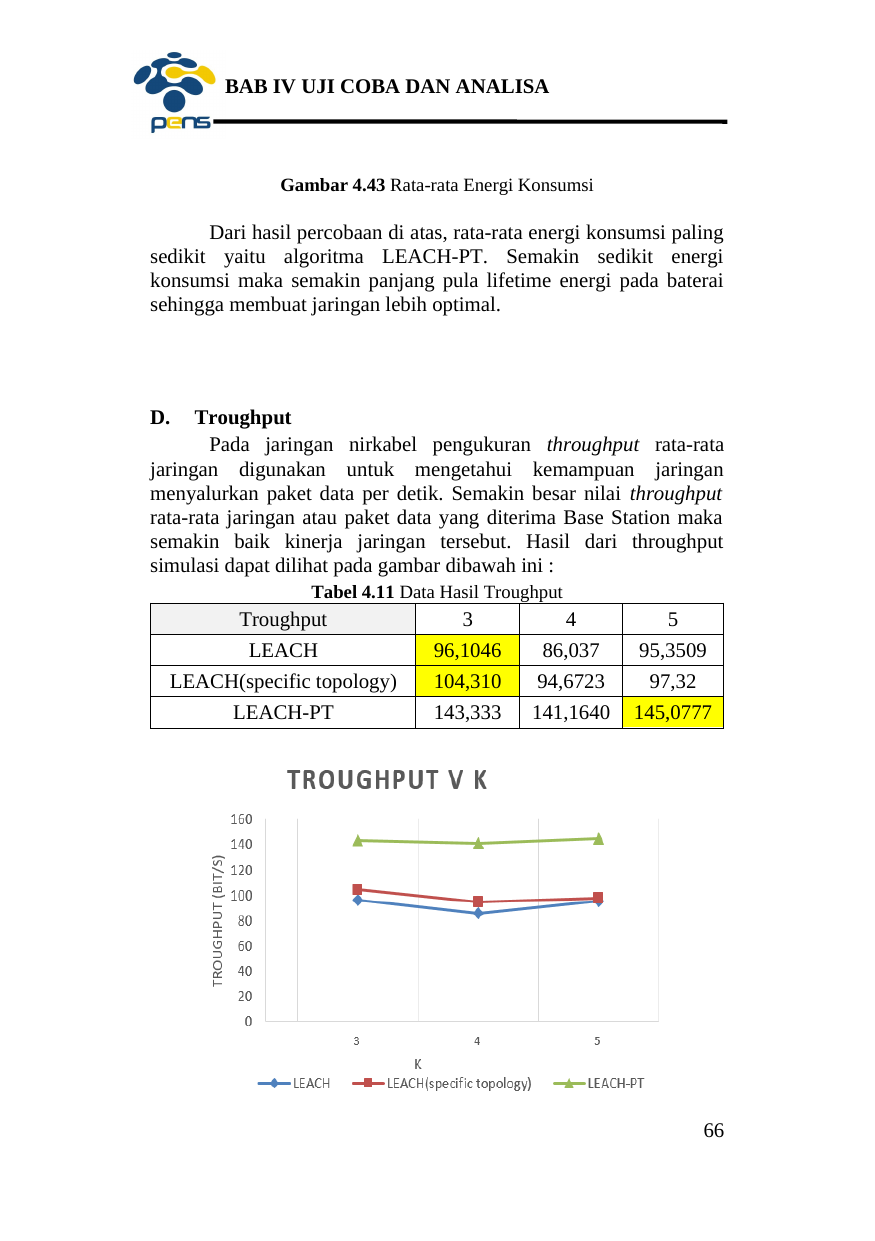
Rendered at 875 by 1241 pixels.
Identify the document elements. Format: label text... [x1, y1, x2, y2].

table_header 3 [416, 604, 519, 634]
table_header Troughput [151, 604, 415, 634]
table_cell 95,3509 [623, 635, 723, 665]
table_cell 96,1046 [416, 635, 519, 665]
text Gambar 4.43 Rata-rata Energi Konsumsi [150, 174, 724, 196]
table_cell LEACH(specific topology) [151, 666, 415, 696]
picture [177, 755, 728, 1101]
table_cell 145,0777 [623, 697, 723, 727]
text Pada jaringan nirkabel pengukuran throughput rata-rata jaringan digunakan untuk mengetahui kemampuan jaringan menyalurkan paket data per detik. Semakin besar nilai throughput rata-rata jaringan atau paket data yang diterima Base Station maka semakin baik kinerja jaringan tersebut. Hasil dari throughput simulasi dapat dilihat pada gambar dibawah ini : [150, 432, 724, 577]
picture [131, 50, 226, 139]
table_cell 97,32 [623, 666, 723, 696]
table_cell LEACH [151, 635, 415, 665]
table_cell 94,6723 [520, 666, 622, 696]
text Dari hasil percobaan di atas, rata-rata energi konsumsi paling sedikit yaitu algoritma LEACH-PT. Semakin sedikit energi konsumsi maka semakin panjang pula lifetime energi pada baterai sehingga membuat jaringan lebih optimal. [150, 220, 724, 316]
table_header 5 [623, 604, 723, 634]
table_cell 143,333 [416, 697, 519, 727]
table_header 4 [520, 604, 622, 634]
table_cell 104,310 [416, 666, 519, 696]
text Tabel 4.11 Data Hasil Troughput [150, 581, 724, 602]
table_cell 141,1640 [520, 697, 622, 727]
list Troughput [150, 405, 724, 429]
table_cell LEACH-PT [151, 697, 415, 727]
table_cell 86,037 [520, 635, 622, 665]
